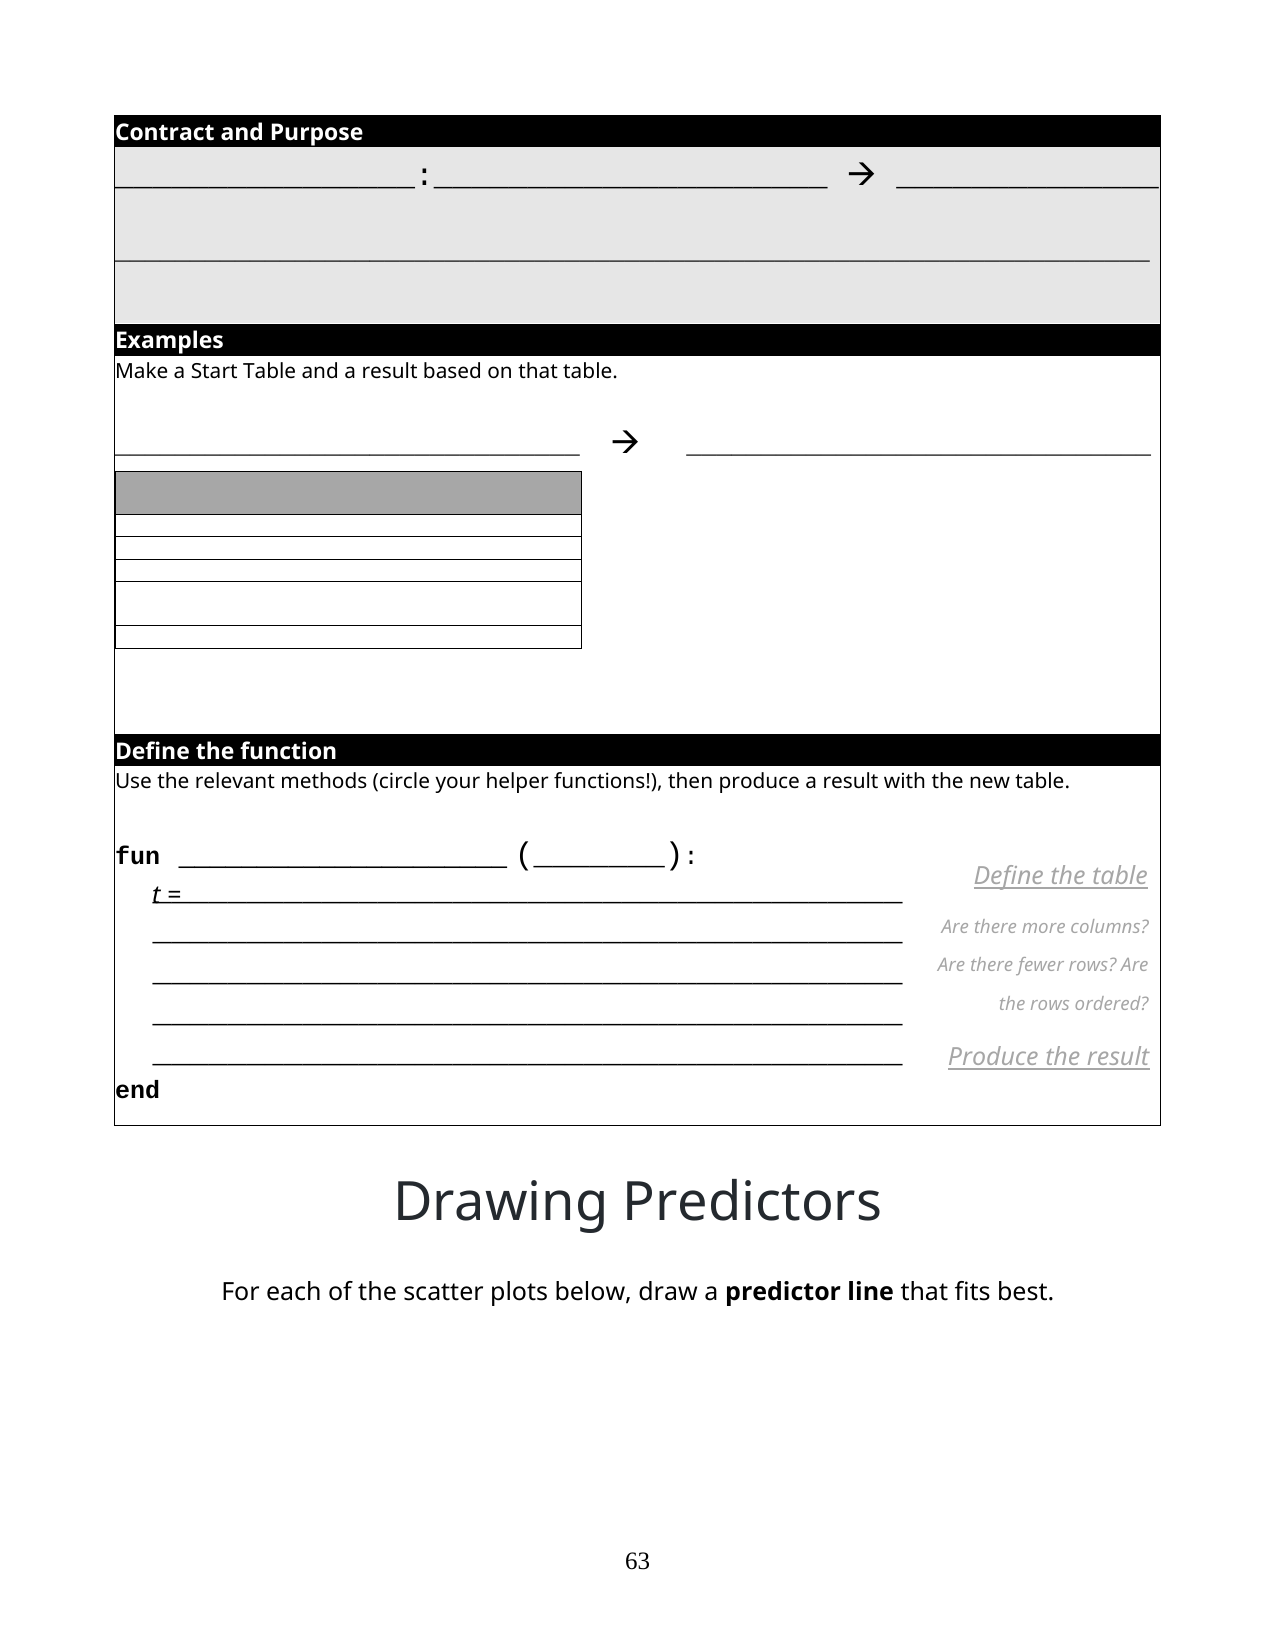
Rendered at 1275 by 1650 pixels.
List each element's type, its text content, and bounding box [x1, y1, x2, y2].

text For each of the scatter plots below, draw a predictor line that fits best. [112, 1273, 1162, 1308]
table_cell Examples Make a Start Table and a result based on that table. _______________________________ _______________________________ [115, 356, 1160, 734]
table_cell Define the function Use the relevant methods (circle your helper functions!), then produce a result with the new table. fun _____________________ (_______): ________________________________________ ________________________________________ ________________________________________ ________________________________________ ________________________________________ end [115, 766, 1160, 1125]
subtitle Drawing Predictors [112, 112, 1162, 1237]
table_header Contract and Purpose ________________:_____________________ ______________ _____________________________________________________________________ [115, 147, 1160, 323]
